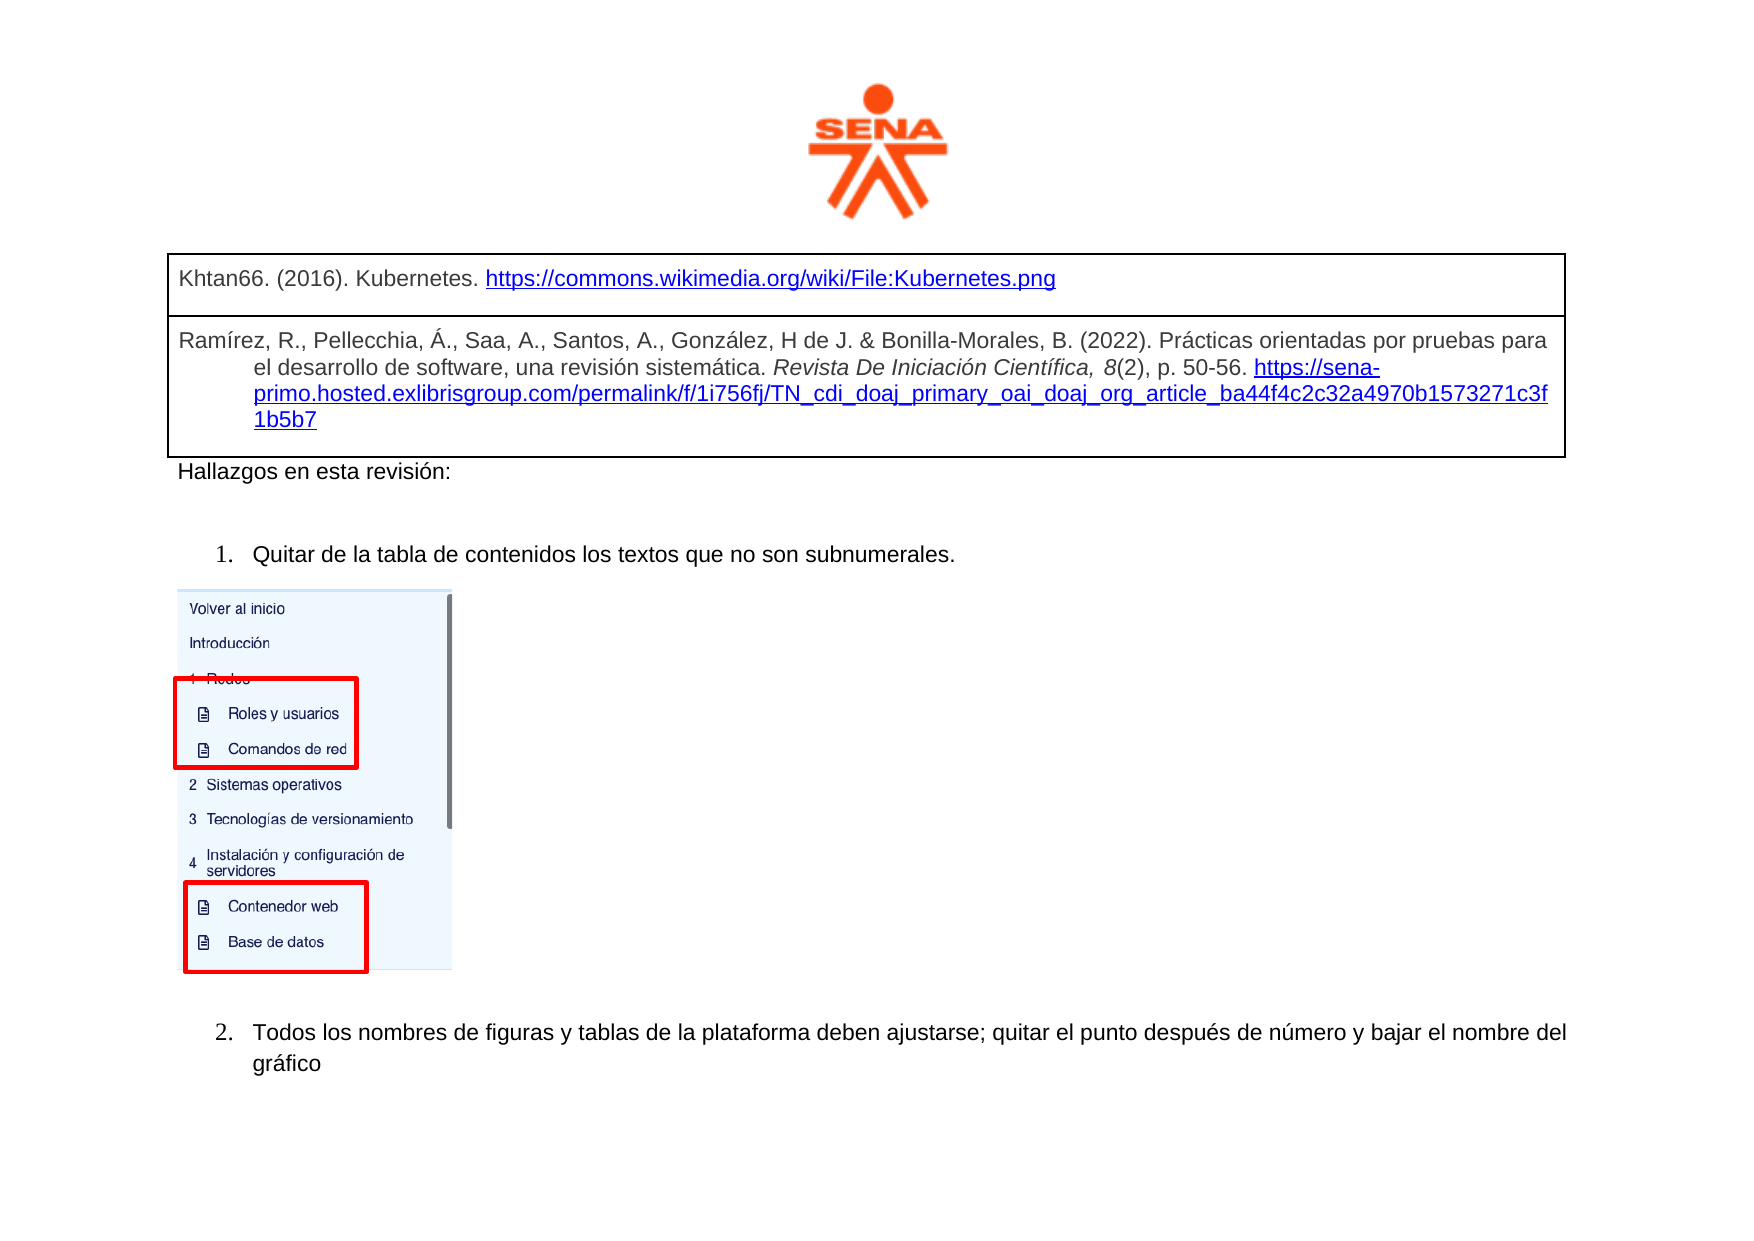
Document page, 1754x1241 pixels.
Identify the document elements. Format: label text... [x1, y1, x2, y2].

picture [177, 681, 354, 765]
picture [177, 589, 453, 970]
list Todos los nombres de figuras y tablas de la plataforma deben ajustarse; quitar el punto después de número y bajar el nombre del gráfico [215, 1017, 1577, 1076]
text Hallazgos en esta revisión: [177, 458, 1577, 484]
picture [188, 885, 364, 970]
table_cell Ramírez, R., Pellecchia, Á., Saa, A., Santos, A., González, H de J. & Bonilla-Morales, B. (2022). Prácticas orientadas por pruebas para el desarrollo de software, una revisión sistemática. Revista De Iniciación Científica, 8(2), p. 50-56. https://sena-primo.hosted.exlibrisgroup.com/permalink/f/1i756fj/TN_cdi_doaj_primary_oai_doaj_org_article_ba44f4c2c32a4970b1573271c3f1b5b7 [169, 317, 1564, 456]
picture [796, 75, 958, 227]
list Quitar de la tabla de contenidos los textos que no son subnumerales. [215, 539, 1577, 568]
table_cell Khtan66. (2016). Kubernetes. https://commons.wikimedia.org/wiki/File:Kubernetes.png [169, 255, 1564, 315]
